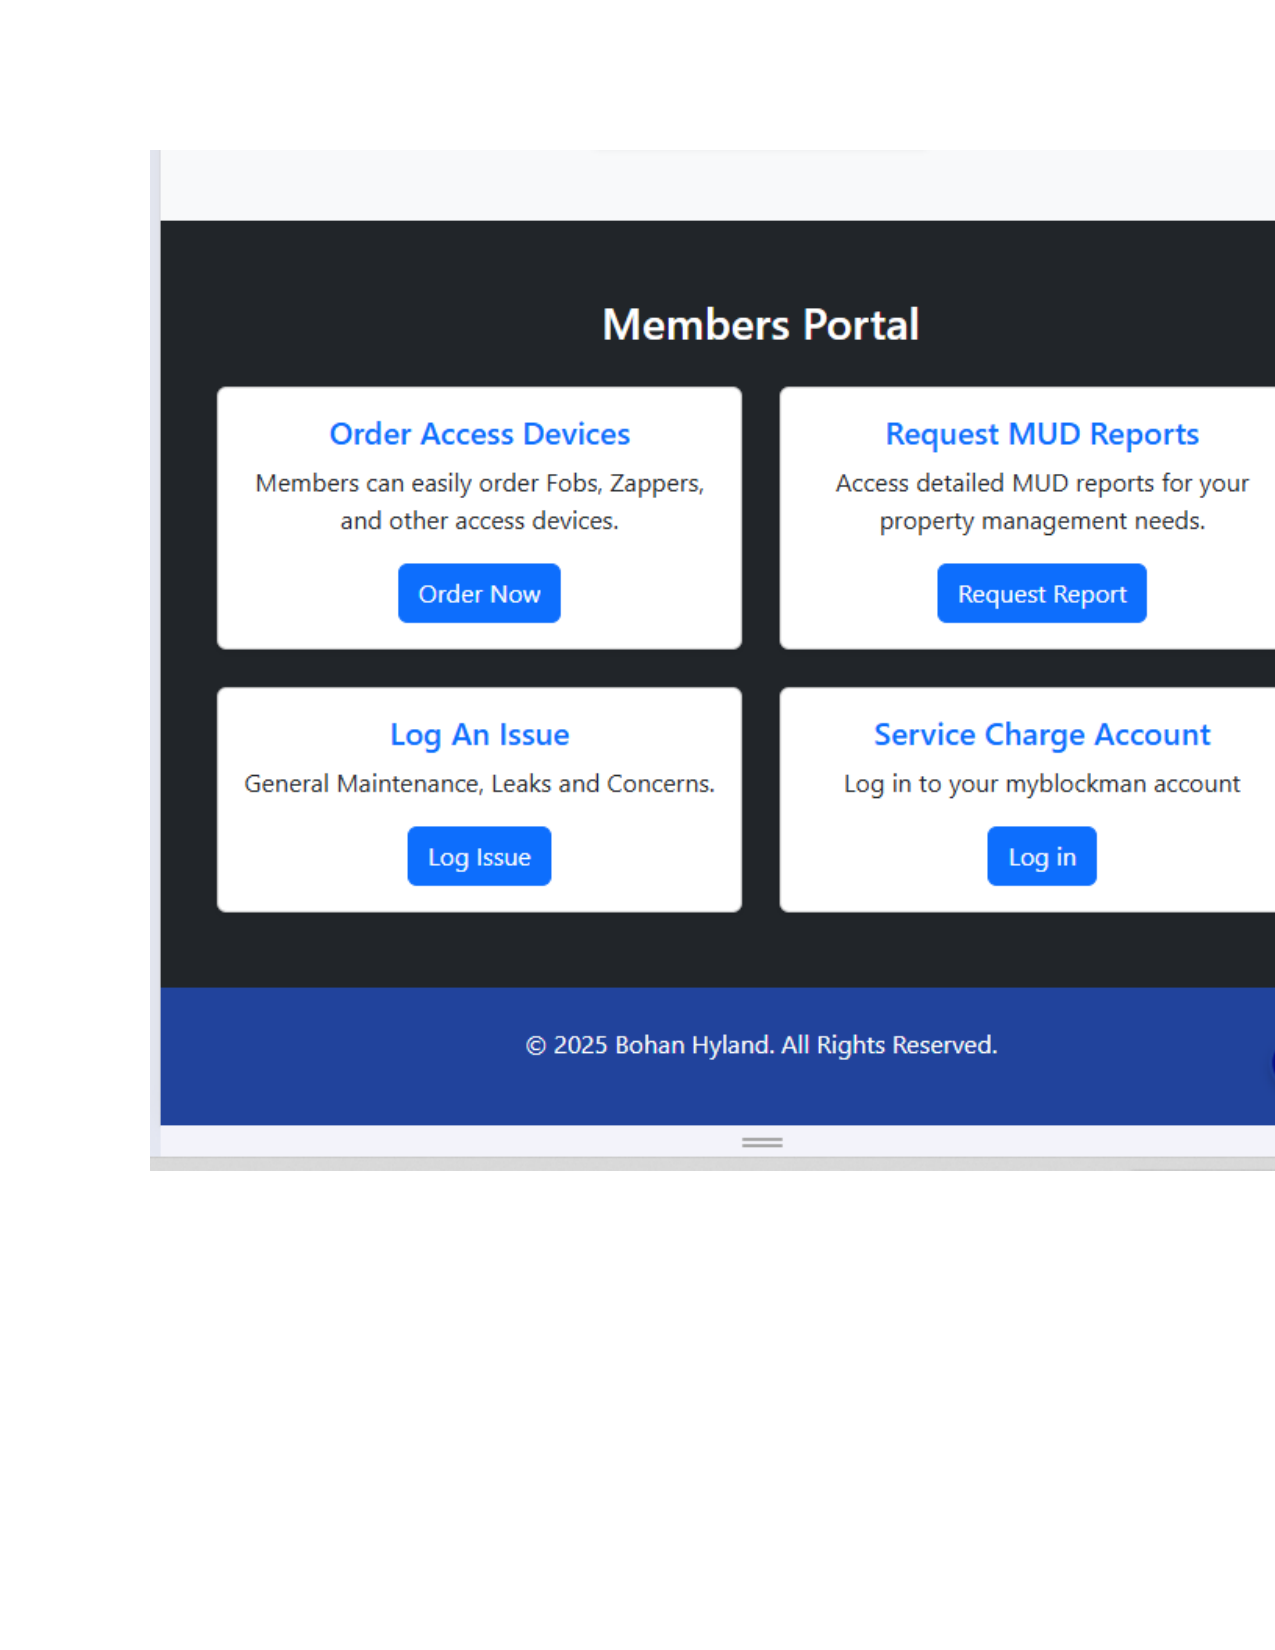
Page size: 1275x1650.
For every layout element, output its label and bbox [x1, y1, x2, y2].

picture [150, 150, 1275, 1171]
